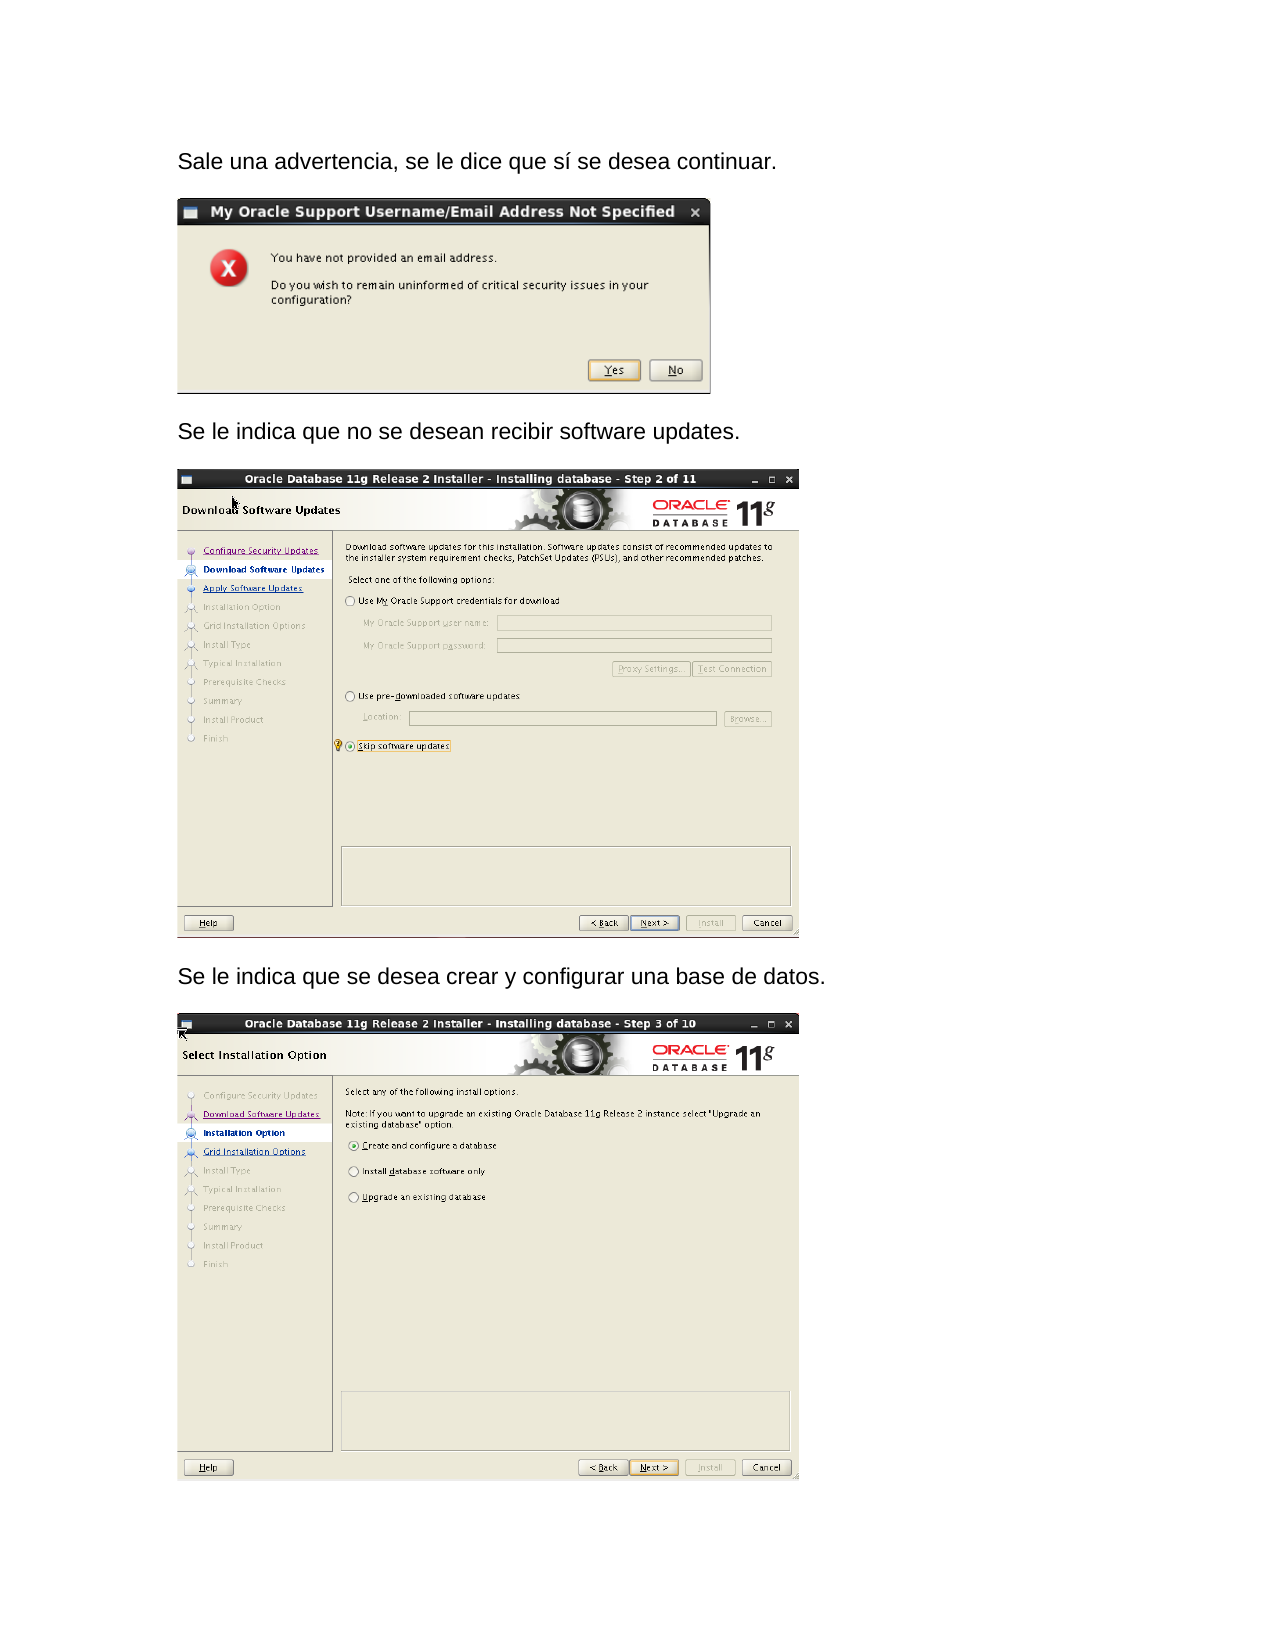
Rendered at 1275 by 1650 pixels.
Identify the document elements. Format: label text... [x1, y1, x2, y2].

picture [177, 1013, 799, 1481]
picture [177, 469, 799, 938]
picture [177, 198, 711, 394]
text Se le indica que no se desean recibir software updates. [177, 418, 1098, 444]
text Sale una advertencia, se le dice que sí se desea continuar. [177, 148, 1098, 174]
text Se le indica que se desea crear y configurar una base de datos. [177, 963, 1098, 989]
